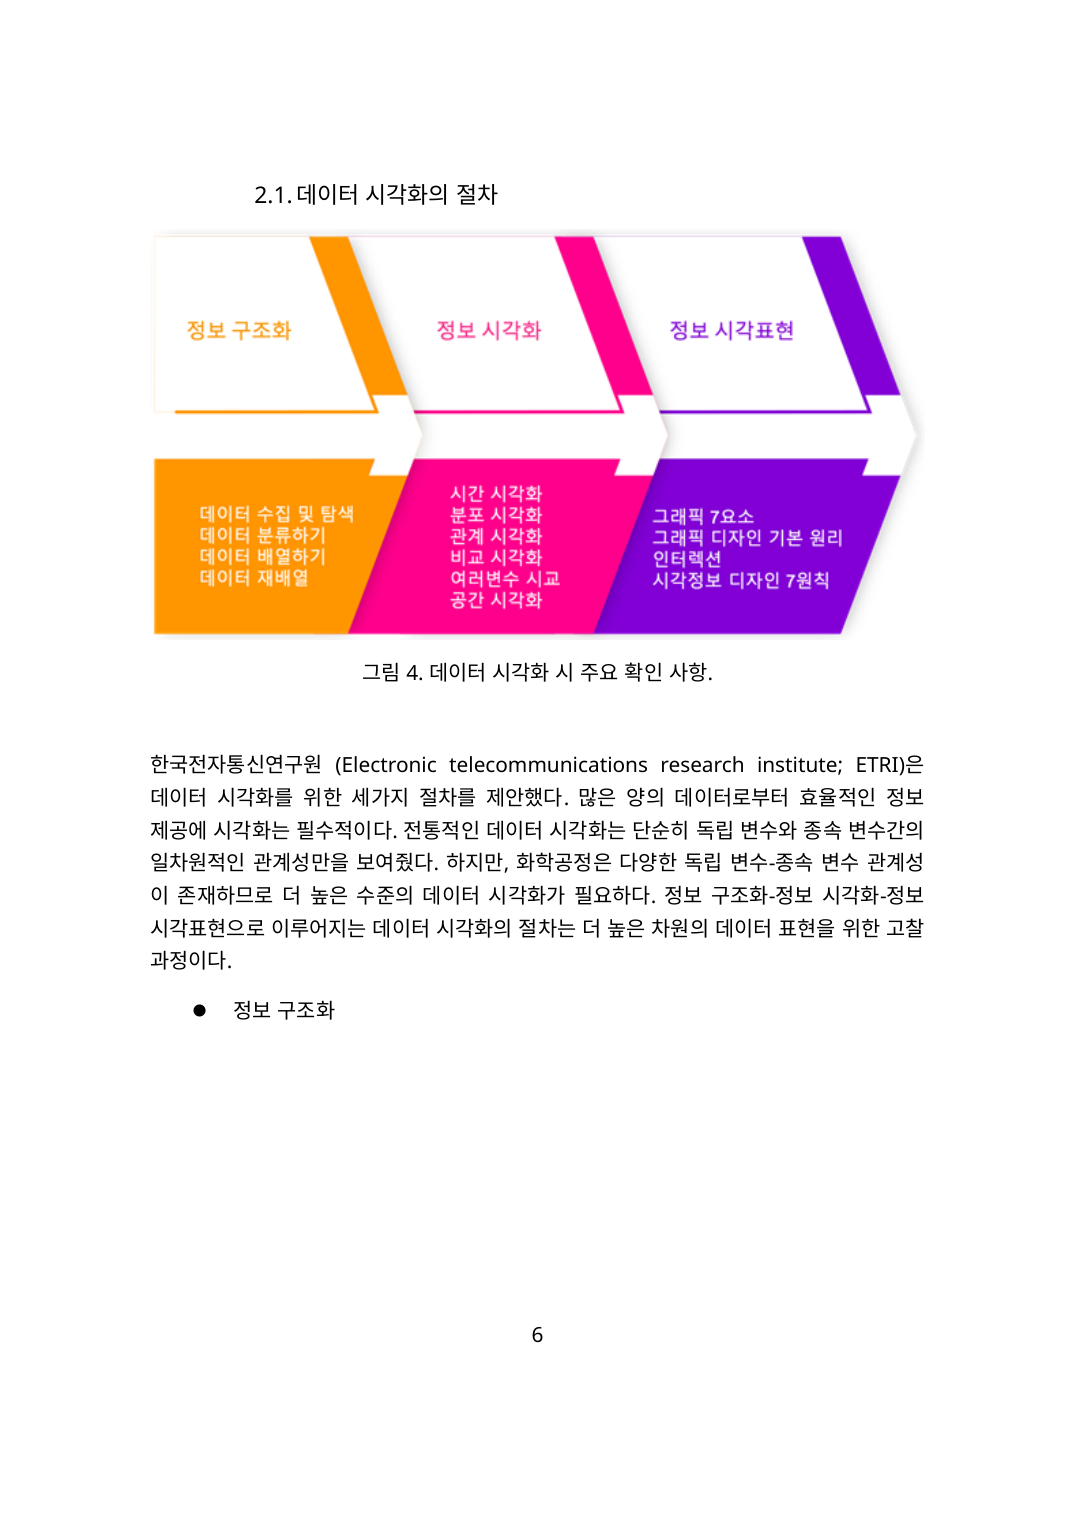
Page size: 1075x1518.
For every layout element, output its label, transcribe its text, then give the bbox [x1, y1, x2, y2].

text 그림 4. 데이터 시각화 시 주요 확인 사항. [150, 656, 925, 687]
picture [150, 229, 925, 640]
list 정보 구조화 [192, 994, 925, 1024]
subtitle 데이터 시각화의 절차 [254, 177, 925, 211]
text 한국전자통신연구원 (Electronic telecommunications research institute; ETRI)은 데이터 시각화를 위한 세가지 절차를 제안했다. 많은 양의 데이터로부터 효율적인 정보 제공에 시각화는 필수적이다. 전통적인 데이터 시각화는 단순히 독립 변수와 종속 변수간의 일차원적인 관계성만을 보여줬다. 하지만, 화학공정은 다양한 독립 변수-종속 변수 관계성 이 존재하므로 더 높은 수준의 데이터 시각화가 필요하다. 정보 구조화-정보 시각화-정보 시각표현으로 이루어지는 데이터 시각화의 절차는 더 높은 차원의 데이터 표현을 위한 고찰 과정이다. [150, 748, 925, 975]
